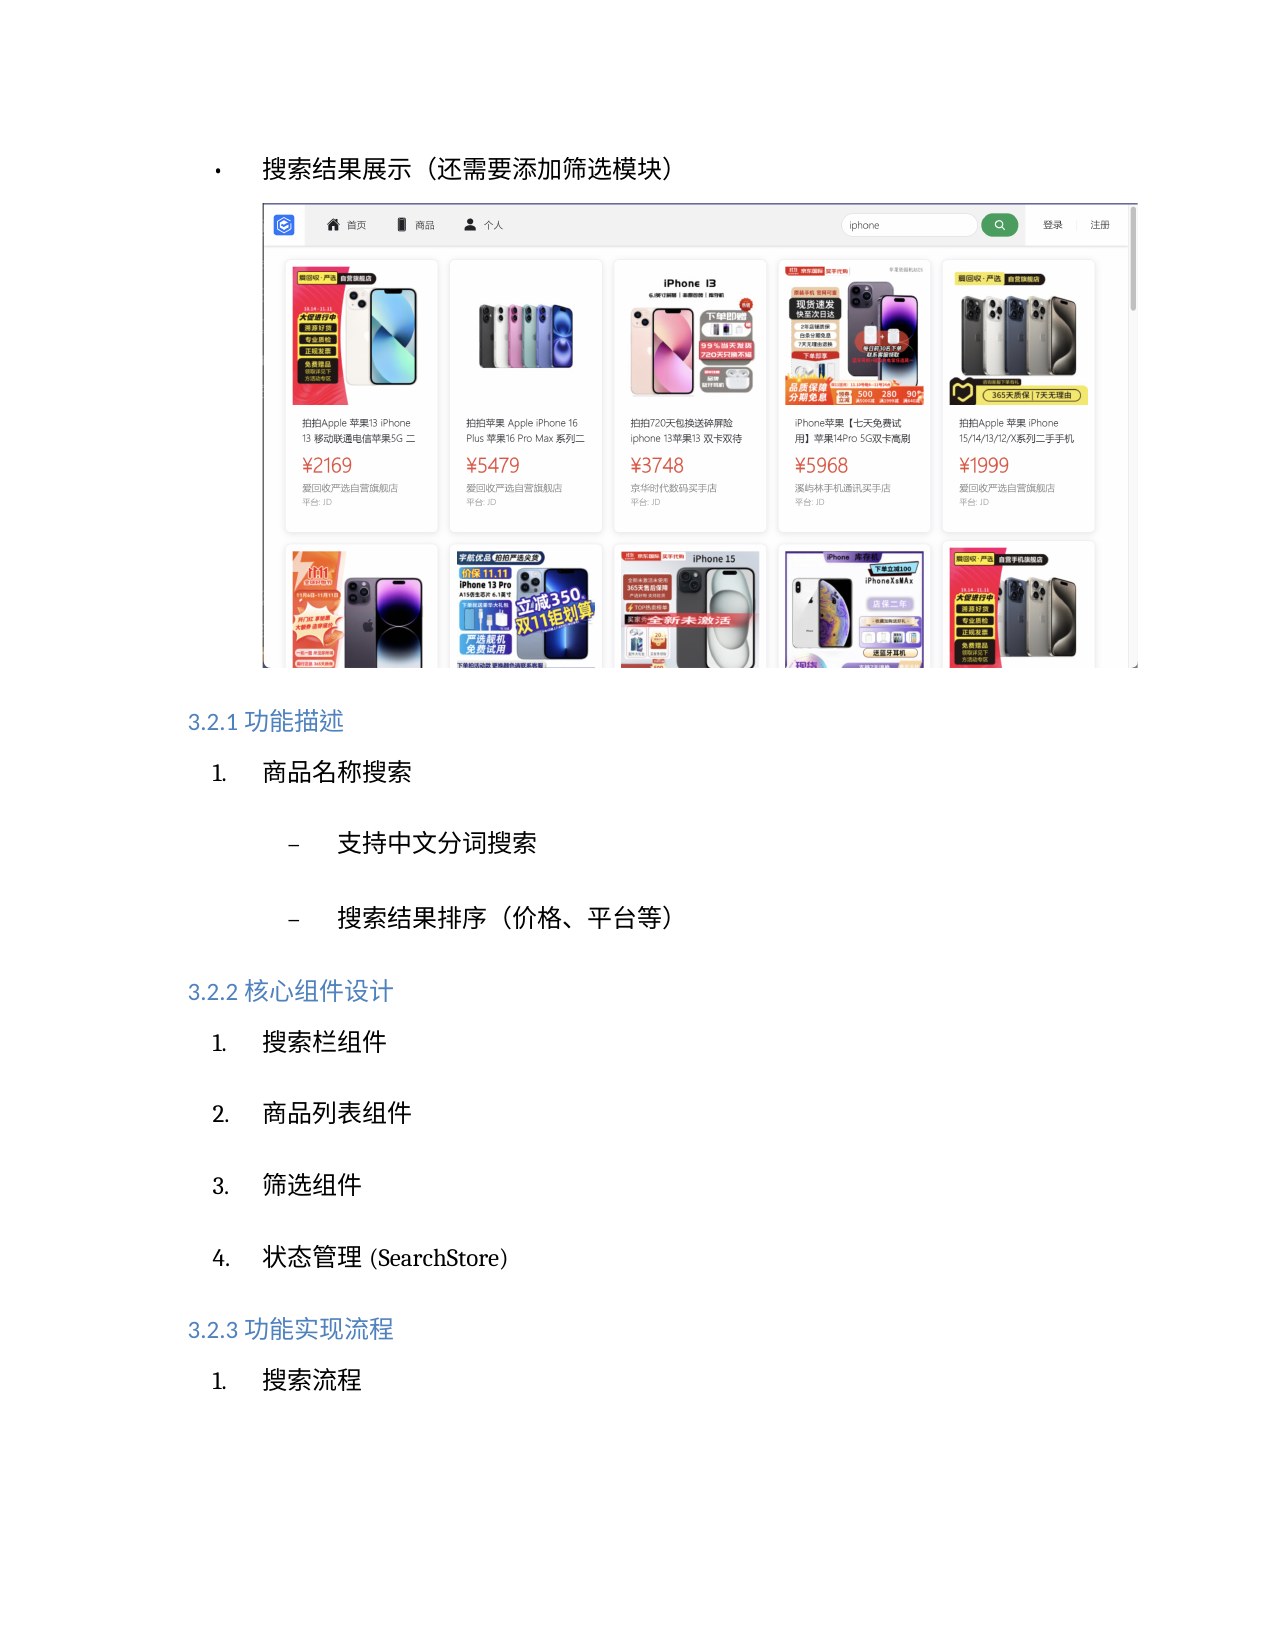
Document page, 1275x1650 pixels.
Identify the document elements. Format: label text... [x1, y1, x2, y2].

subtitle 3.2.2 核心组件设计 [187, 973, 1087, 1007]
list 商品列表组件 [212, 1096, 1087, 1130]
list 支持中文分词搜索 [287, 826, 1087, 860]
list 搜索流程 [212, 1363, 1087, 1397]
subtitle 3.2.3 功能实现流程 [187, 1312, 1087, 1346]
picture [262, 203, 1138, 668]
subtitle 3.2.1 功能描述 [187, 703, 1087, 737]
list 搜索栏组件 [212, 1024, 1087, 1058]
list 状态管理 (SearchStore) [212, 1240, 1087, 1274]
list 搜索结果排序（价格、平台等） [287, 898, 1087, 934]
list 商品名称搜索 [212, 754, 1087, 788]
list 筛选组件 [212, 1168, 1087, 1202]
